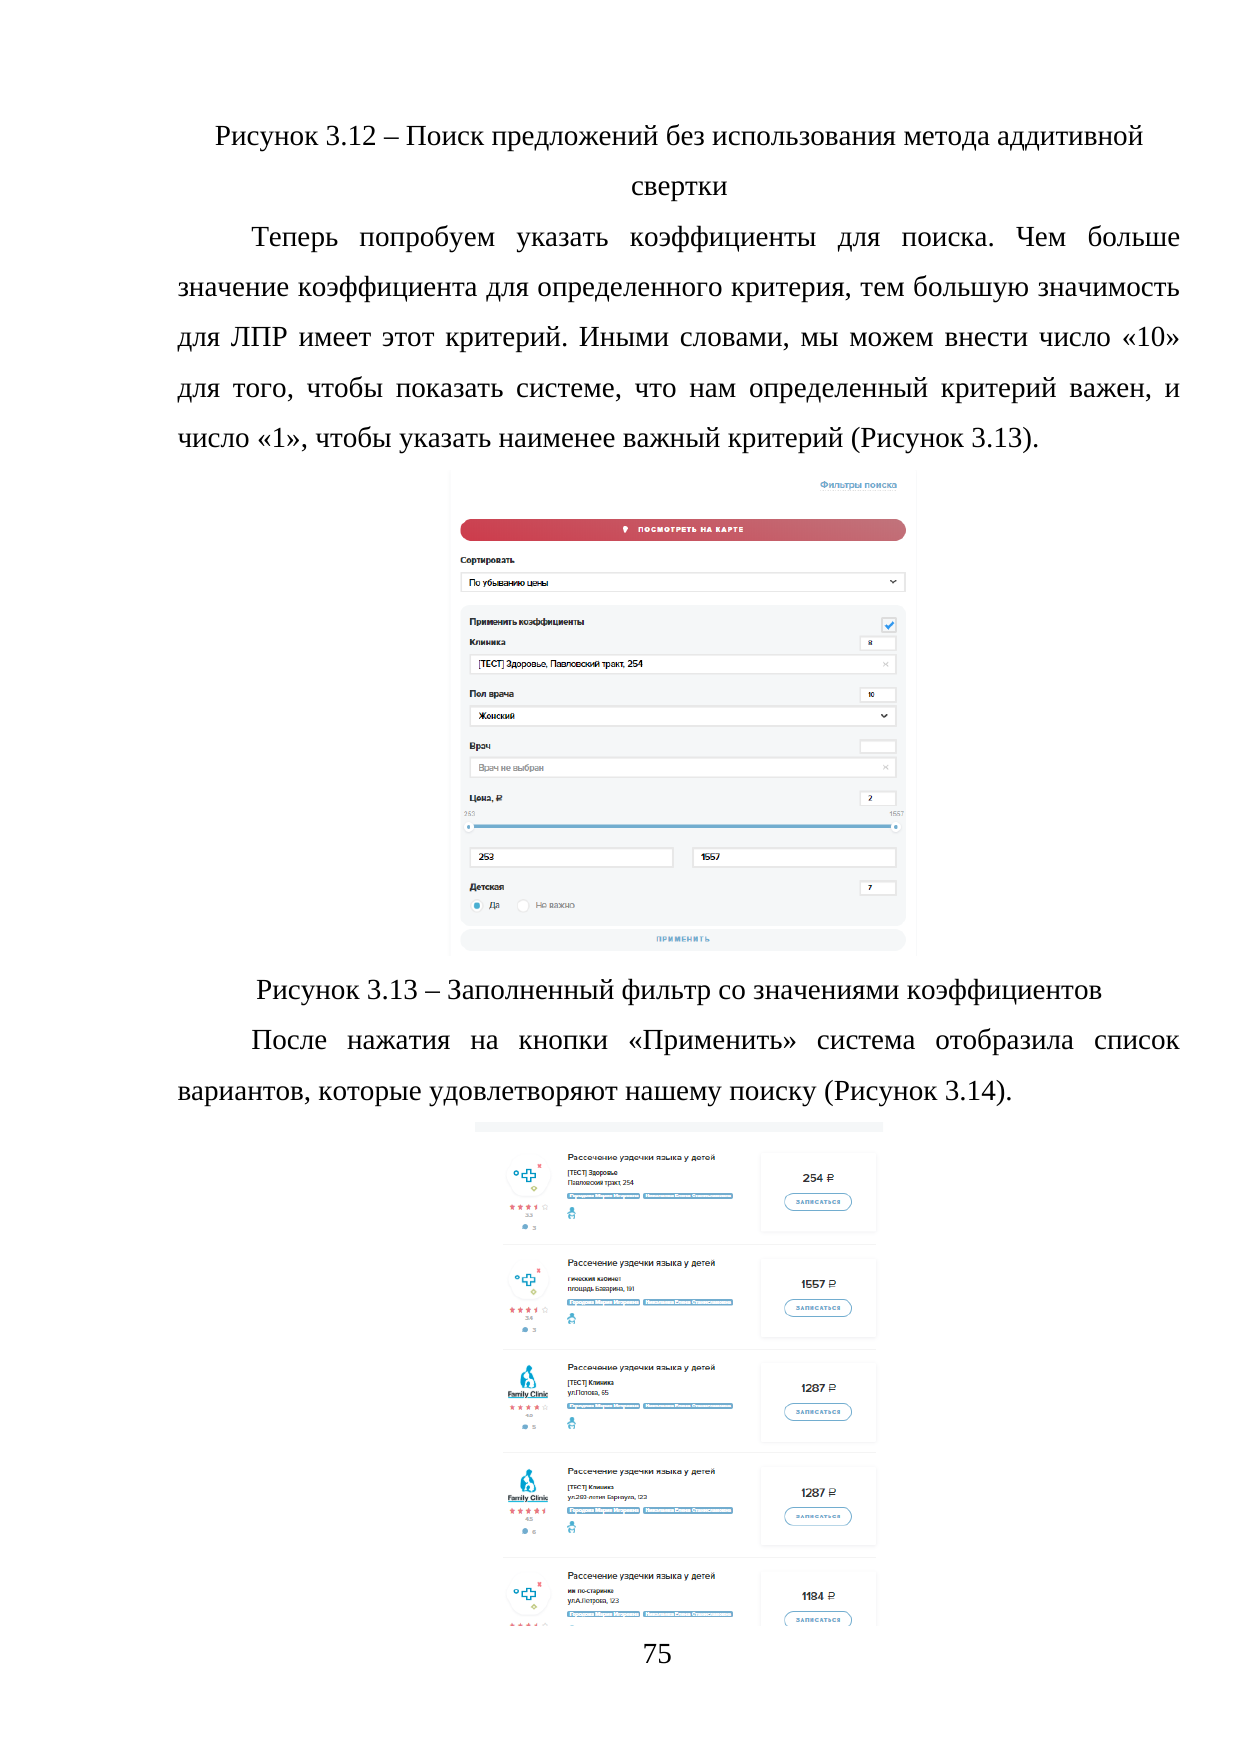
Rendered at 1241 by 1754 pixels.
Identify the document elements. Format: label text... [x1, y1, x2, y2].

picture [441, 470, 917, 956]
text После нажатия на кнопки «Применить» система отобразила список вариантов, которые удовлетворяют нашему поиску (Рисунок 3.14). [177, 1022, 1181, 1106]
text Рисунок 3.12 – Поиск предложений без использования метода аддитивной свертки [177, 118, 1181, 202]
picture [475, 1122, 884, 1626]
text Рисунок 3.13 – Заполненный фильтр со значениями коэффициентов [177, 972, 1181, 1006]
text Теперь попробуем указать коэффициенты для поиска. Чем больше значение коэффициента для определенного критерия, тем большую значимость для ЛПР имеет этот критерий. Иными словами, мы можем внести число «10» для того, чтобы показать системе, что нам определенный критерий важен, и число «1», чтобы указать наименее важный критерий (Рисунок 3.13). [177, 219, 1181, 453]
